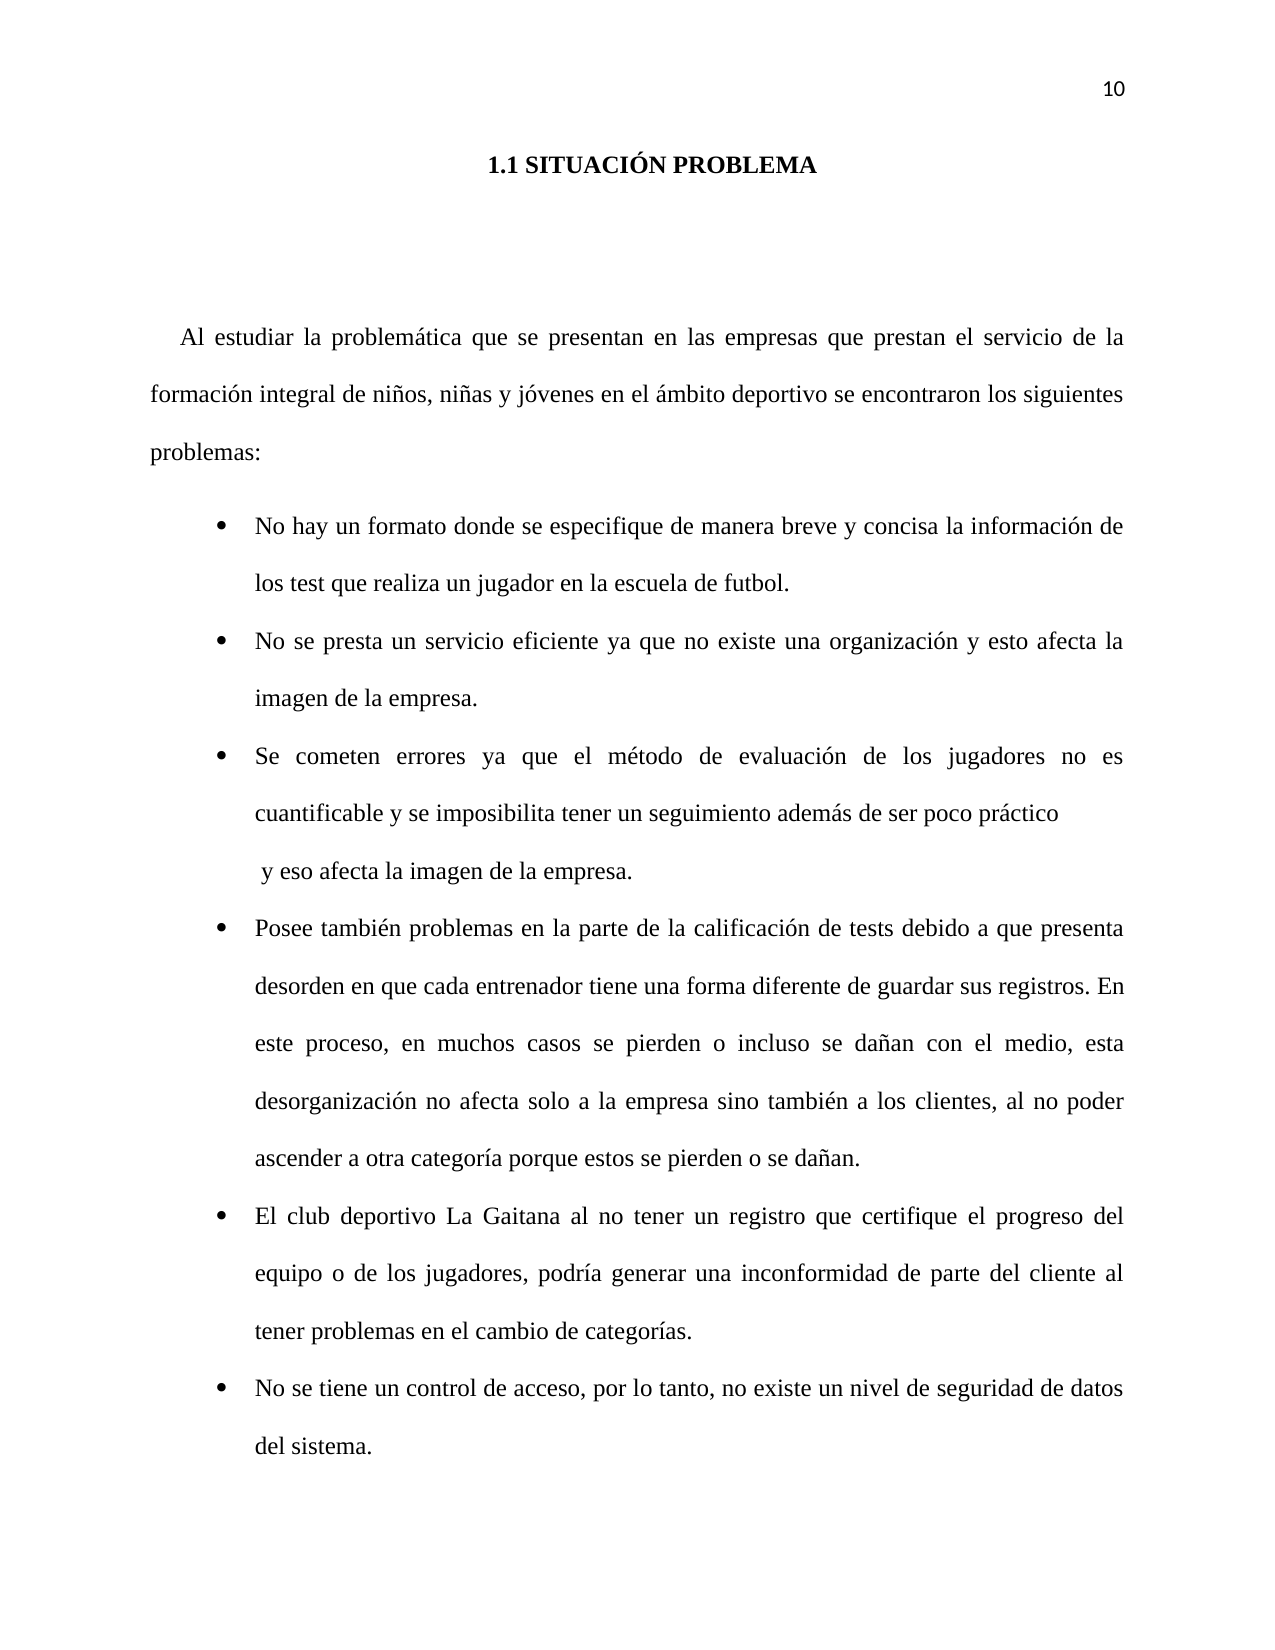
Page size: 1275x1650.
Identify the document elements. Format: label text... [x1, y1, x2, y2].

list Se cometen errores ya que el método de evaluación de los jugadores no es cuantificable y se imposibilita tener un seguimiento además de ser poco práctico [217, 741, 1125, 827]
text Al estudiar la problemática que se presentan en las empresas que prestan el servicio de la formación integral de niños, niñas y jóvenes en el ámbito deportivo se encontraron los siguientes problemas: [150, 322, 1125, 465]
list El club deportivo La Gaitana al no tener un registro que certifique el progreso del equipo o de los jugadores, podría generar una inconformidad de parte del cliente al tener problemas en el cambio de categorías. [217, 1201, 1125, 1344]
list No hay un formato donde se especifique de manera breve y concisa la información de los test que realiza un jugador en la escuela de futbol. [217, 511, 1125, 597]
list y eso afecta la imagen de la empresa. [254, 856, 1125, 884]
list No se presta un servicio eficiente ya que no existe una organización y esto afecta la imagen de la empresa. [217, 626, 1125, 712]
list No se tiene un control de acceso, por lo tanto, no existe un nivel de seguridad de datos del sistema. [217, 1373, 1125, 1459]
list Posee también problemas en la parte de la calificación de tests debido a que presenta desorden en que cada entrenador tiene una forma diferente de guardar sus registros. En este proceso, en muchos casos se pierden o incluso se dañan con el medio, esta desorganización no afecta solo a la empresa sino también a los clientes, al no poder ascender a otra categoría porque estos se pierden o se dañan. [217, 913, 1125, 1172]
subtitle SITUACIÓN PROBLEMA [179, 150, 1125, 179]
